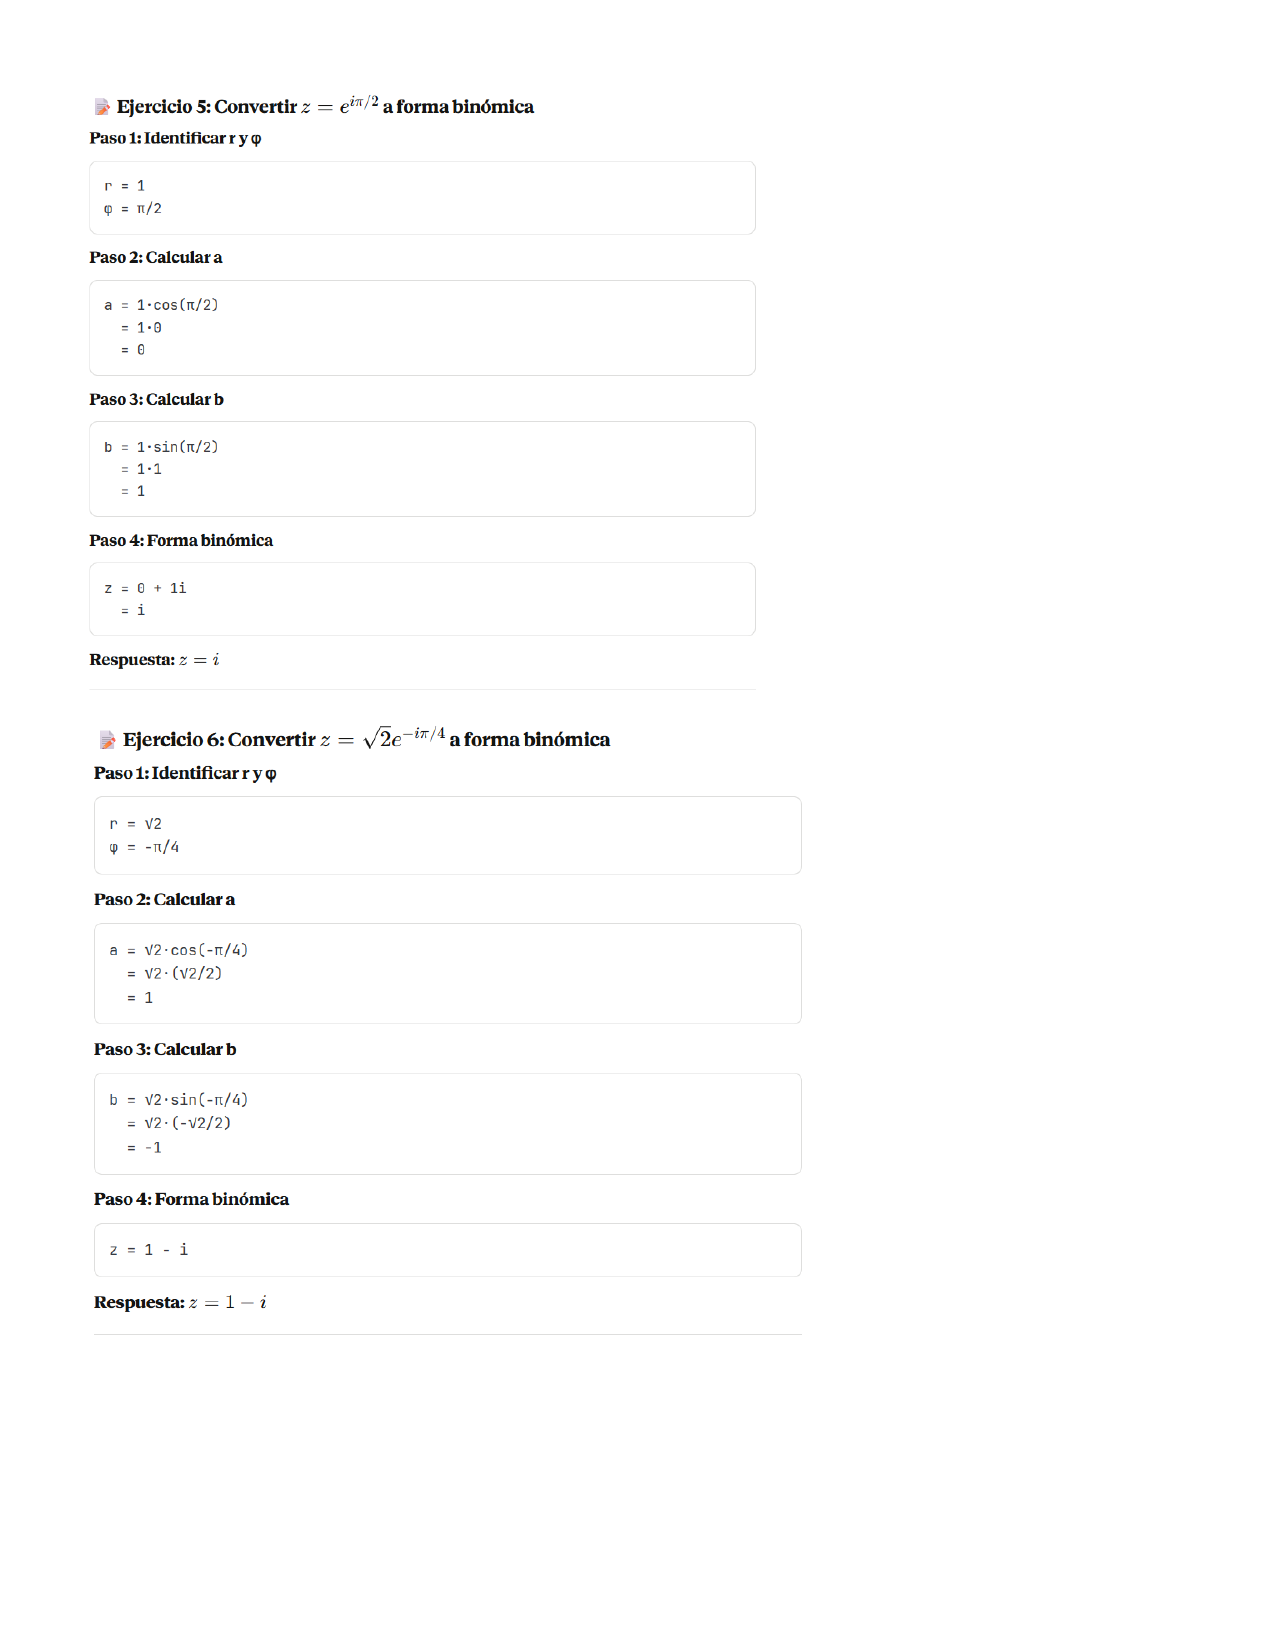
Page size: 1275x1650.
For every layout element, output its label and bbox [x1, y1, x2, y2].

picture [75, 75, 771, 708]
picture [75, 711, 821, 1346]
